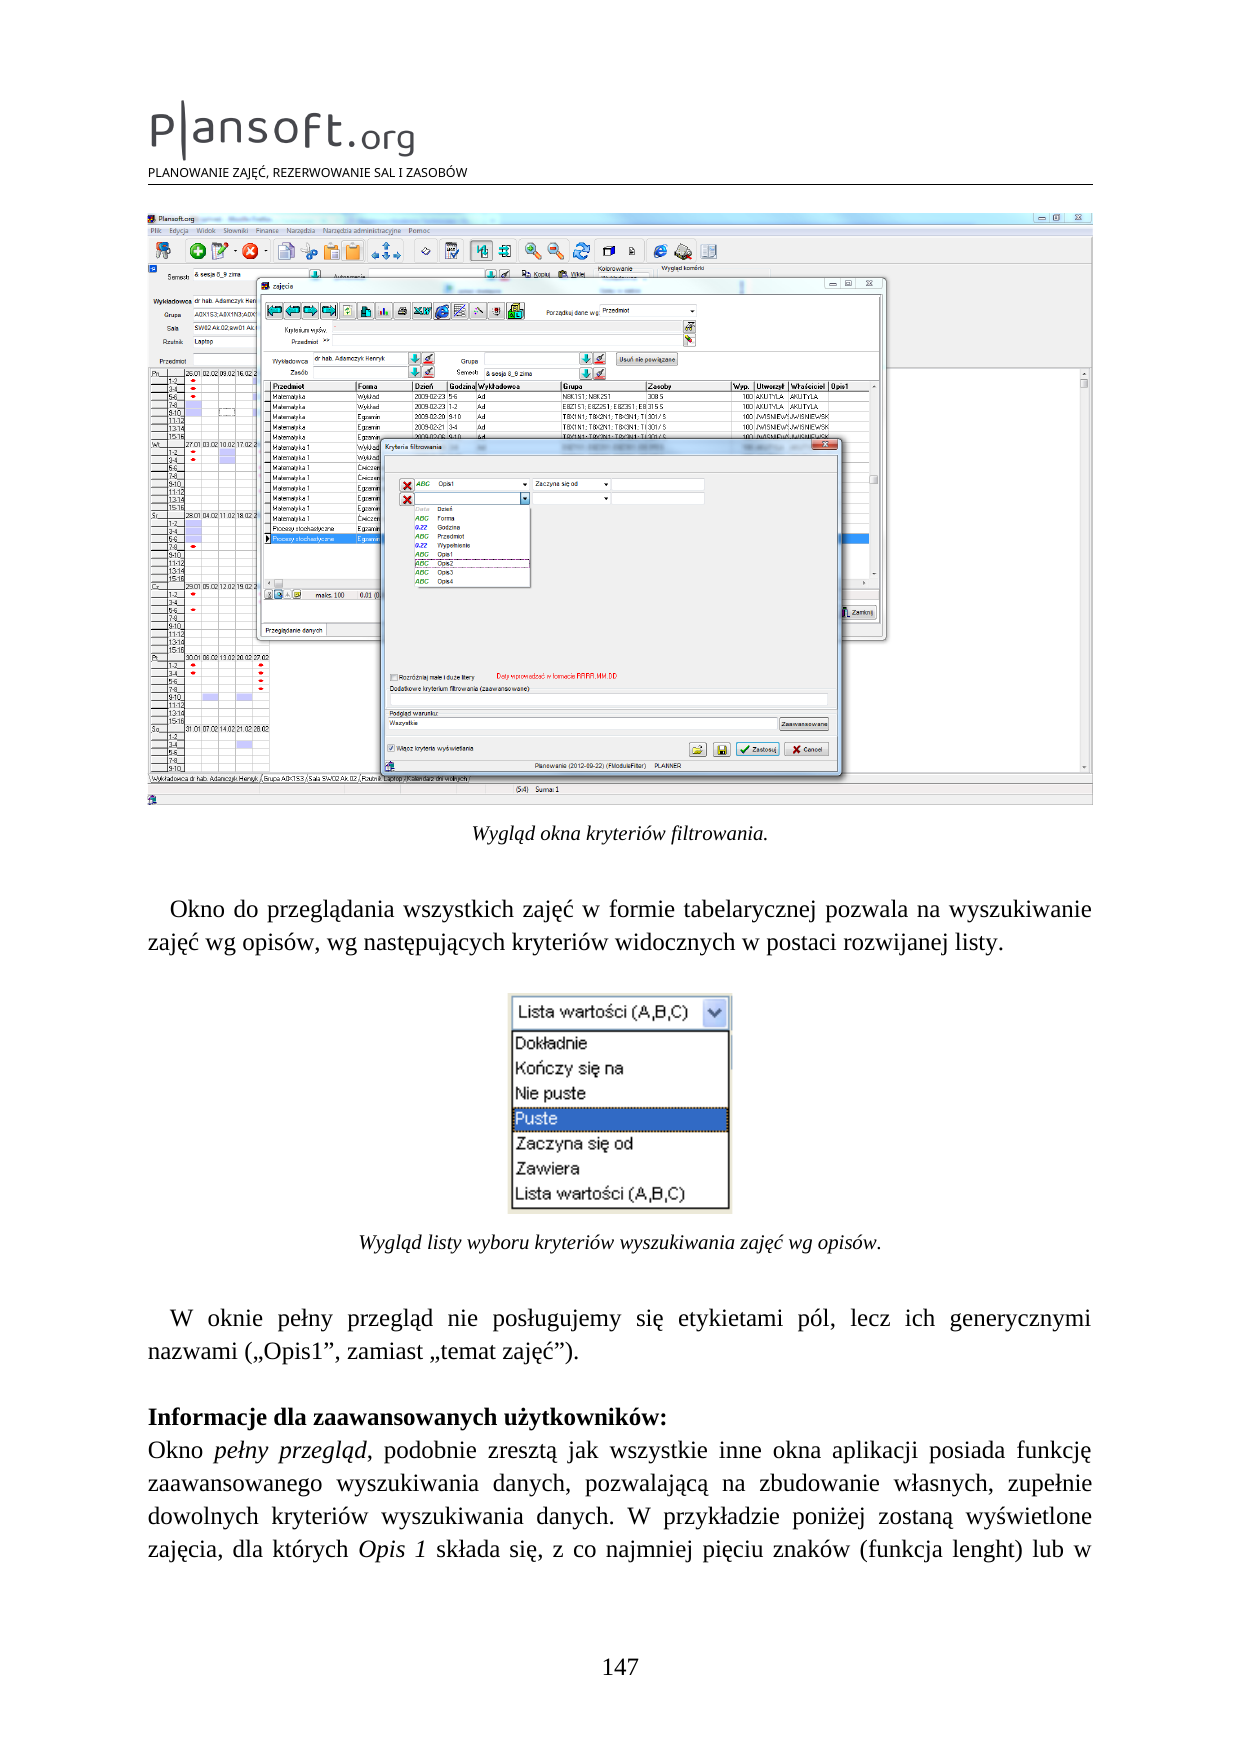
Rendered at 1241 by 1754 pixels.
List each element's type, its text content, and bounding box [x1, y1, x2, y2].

picture [147, 73, 418, 165]
text W oknie pełny przegląd nie posługujemy się etykietami pól, lecz ich generycznymi nazwami („Opis1”, zamiast „temat zajęć”). [148, 1303, 1093, 1365]
text Wygląd listy wyboru kryteriów wyszukiwania zajęć wg opisów. [148, 1230, 1093, 1254]
text Informacje dla zaawansowanych użytkowników: [148, 1402, 1093, 1431]
text Okno do przeglądania wszystkich zajęć w formie tabelarycznej pozwala na wyszukiwanie zajęć wg opisów, wg następujących kryteriów widocznych w postaci rozwijanej listy. [148, 894, 1093, 956]
picture [147, 213, 1093, 805]
text Wygląd okna kryteriów filtrowania. [148, 821, 1093, 845]
picture [507, 993, 733, 1214]
